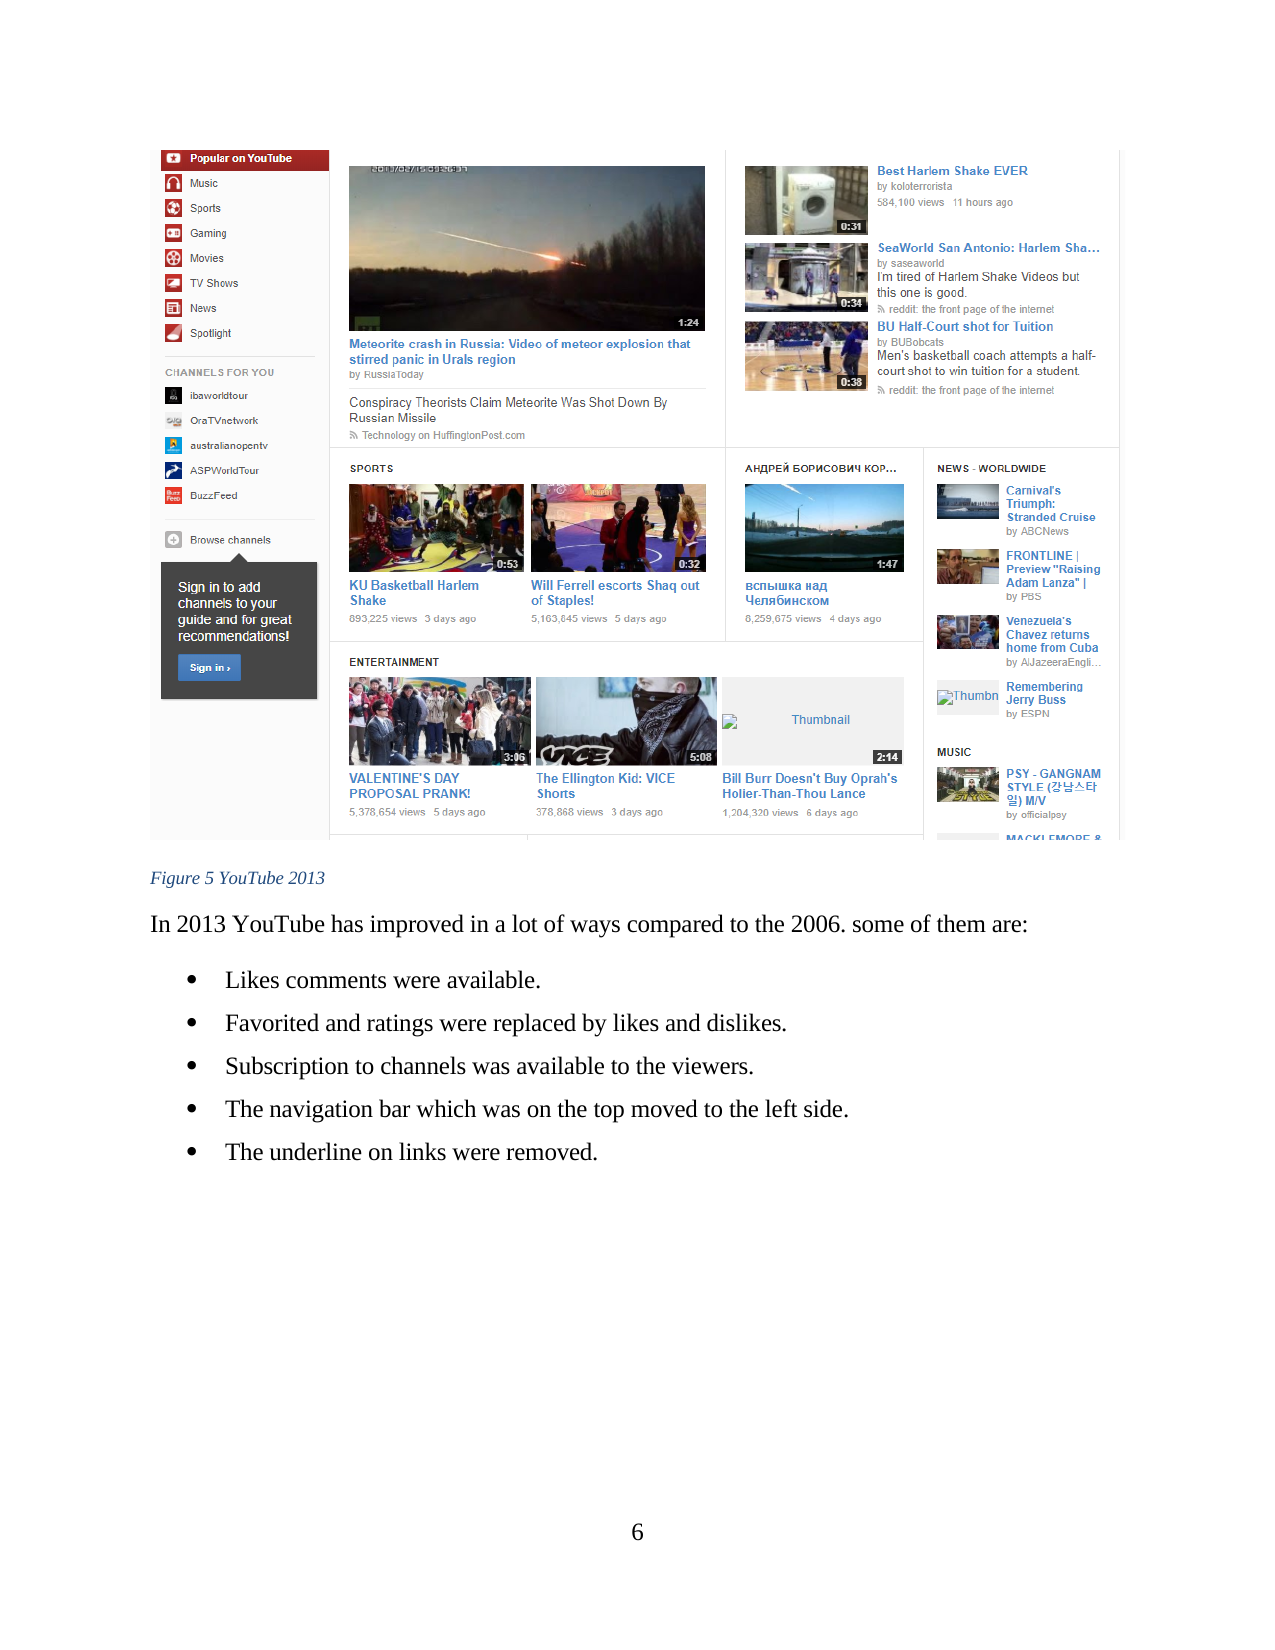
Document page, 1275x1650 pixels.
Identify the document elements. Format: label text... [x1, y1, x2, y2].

picture [150, 150, 1125, 840]
list The underline on links were removed. [187, 1137, 1125, 1166]
text In 2013 YouTube has improved in a lot of ways compared to the 2006. some of them are: [150, 909, 1125, 938]
list Favorited and ratings were replaced by likes and dislikes. [187, 1008, 1125, 1037]
list Subscription to channels was available to the viewers. [187, 1051, 1125, 1080]
list The navigation bar which was on the top moved to the left side. [187, 1094, 1125, 1123]
list Likes comments were available. [187, 965, 1125, 994]
